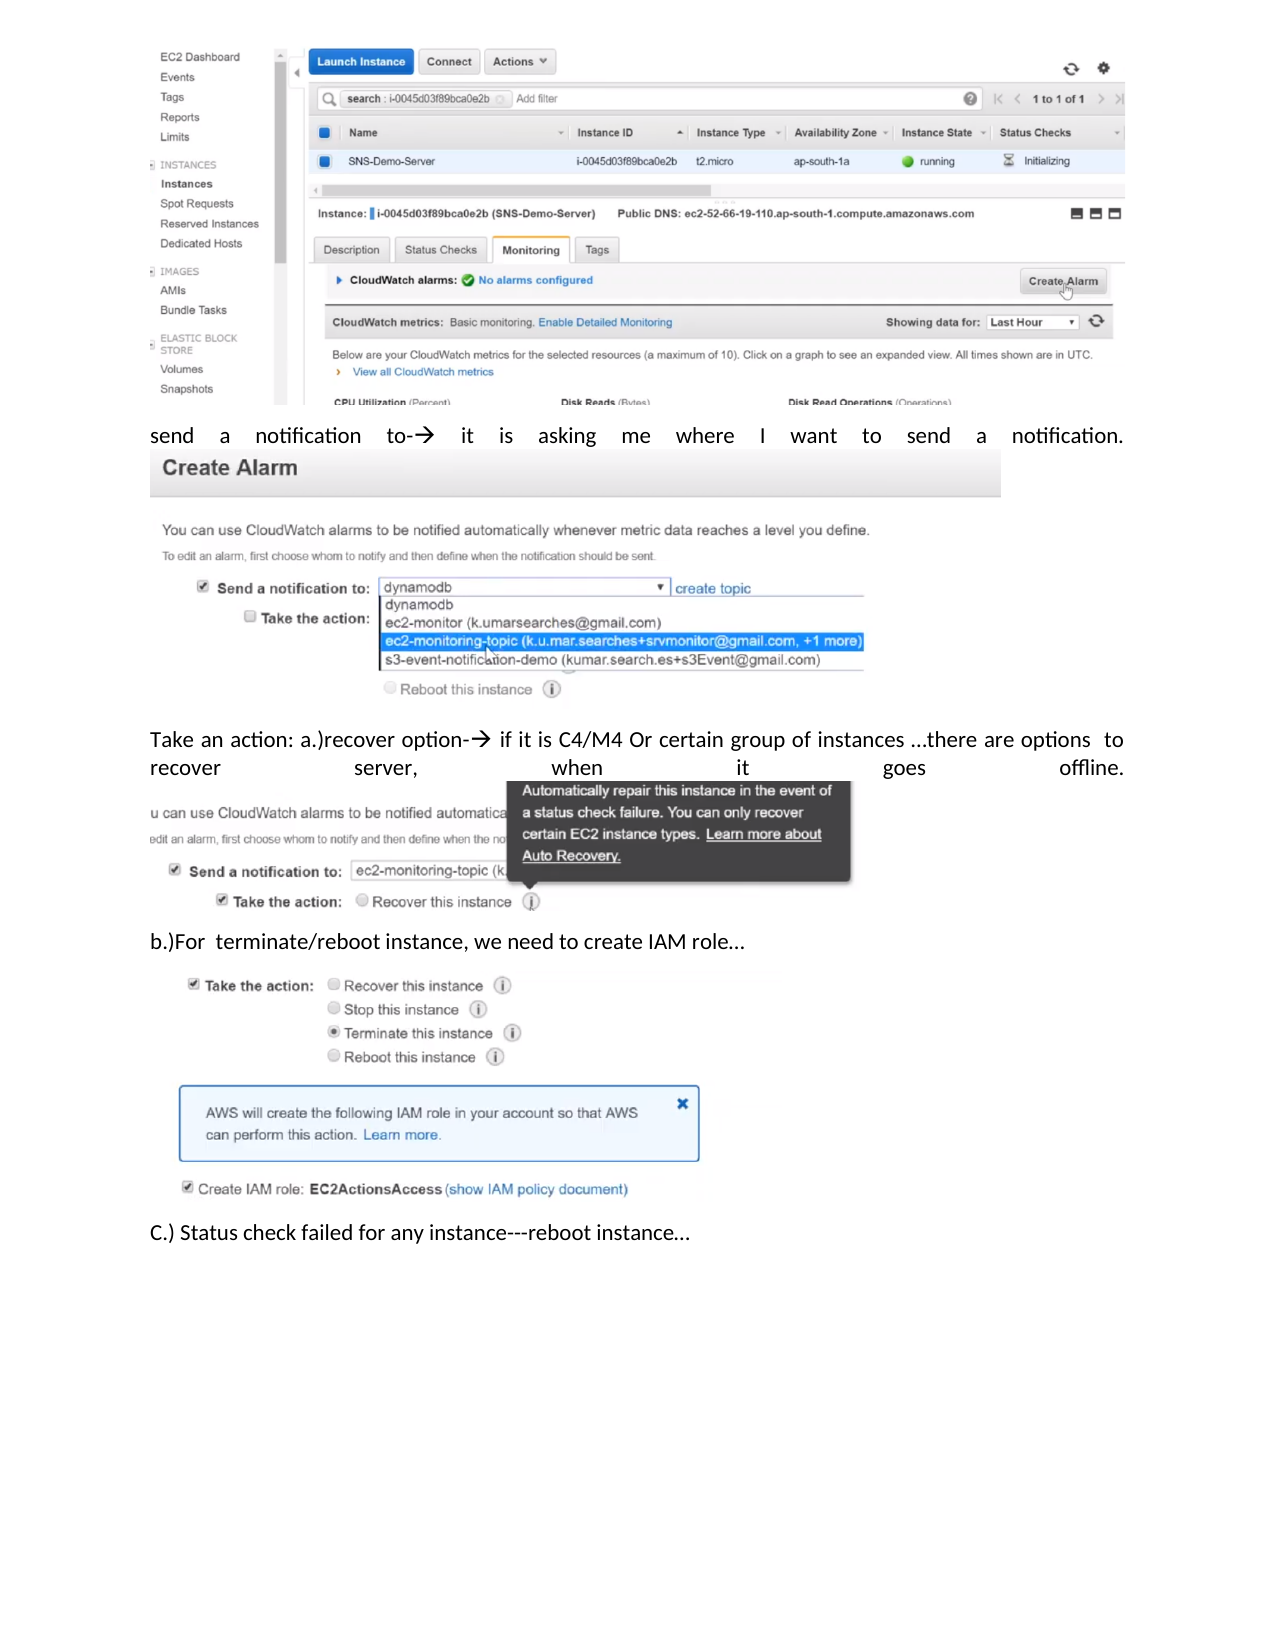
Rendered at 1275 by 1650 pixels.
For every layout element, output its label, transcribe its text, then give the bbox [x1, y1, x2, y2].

picture [150, 46, 1125, 405]
picture [150, 971, 782, 1202]
text C.) Status check failed for any instance---reboot instance… [150, 1218, 1125, 1246]
text b.)For terminate/reboot instance, we need to create IAM role… [150, 927, 1125, 955]
picture [150, 781, 918, 911]
picture [150, 449, 1001, 709]
